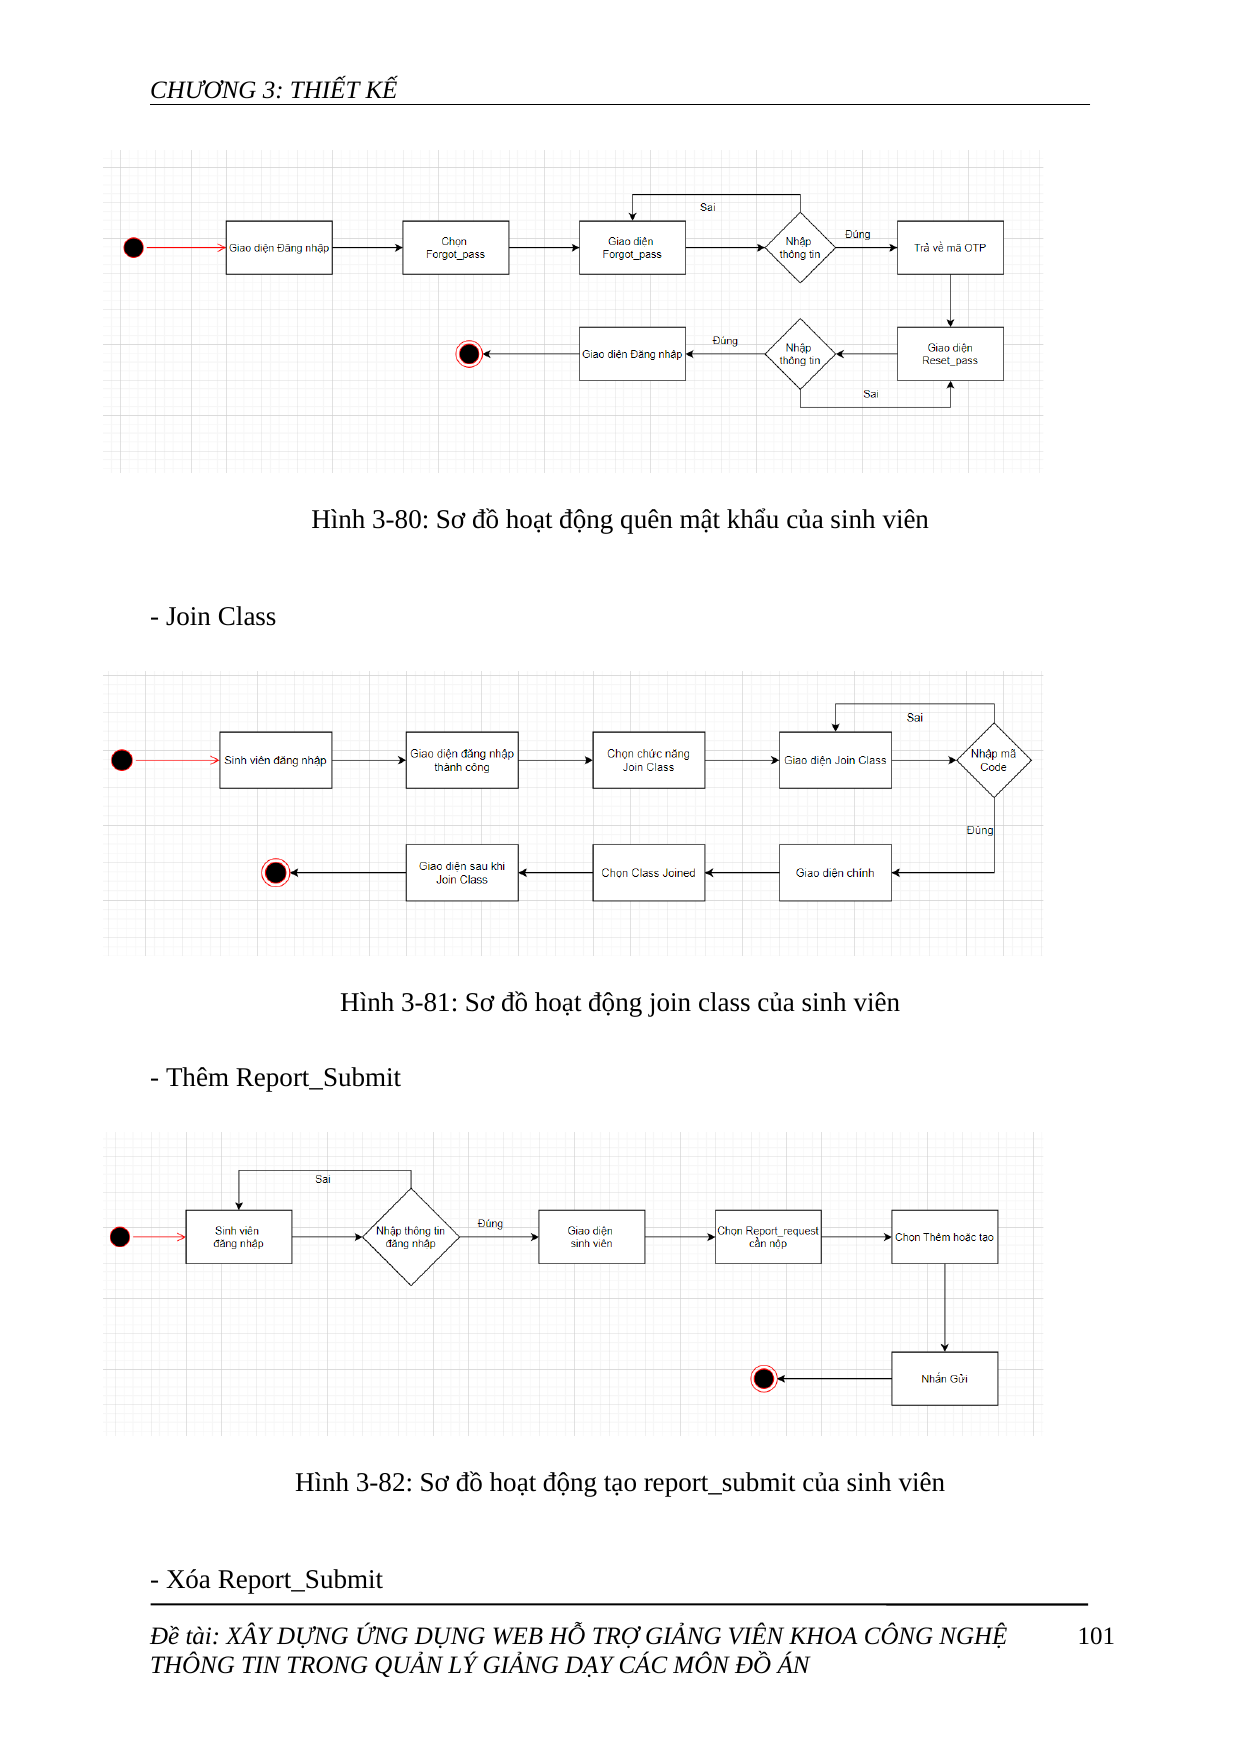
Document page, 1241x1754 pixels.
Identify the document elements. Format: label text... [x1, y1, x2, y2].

text - Xóa Report_Submit [150, 1563, 1090, 1594]
text Hình 3-82: Sơ đồ hoạt động tạo report_submit của sinh viên [150, 1466, 1090, 1497]
picture [103, 150, 1044, 473]
picture [103, 1132, 1044, 1436]
text - Thêm Report_Submit [103, 1061, 1090, 1092]
text Hình 3-81: Sơ đồ hoạt động join class của sinh viên [150, 986, 1090, 1017]
picture [103, 671, 1044, 956]
text - Join Class [103, 600, 1090, 631]
text Hình 3-80: Sơ đồ hoạt động quên mật khẩu của sinh viên [150, 504, 1090, 535]
